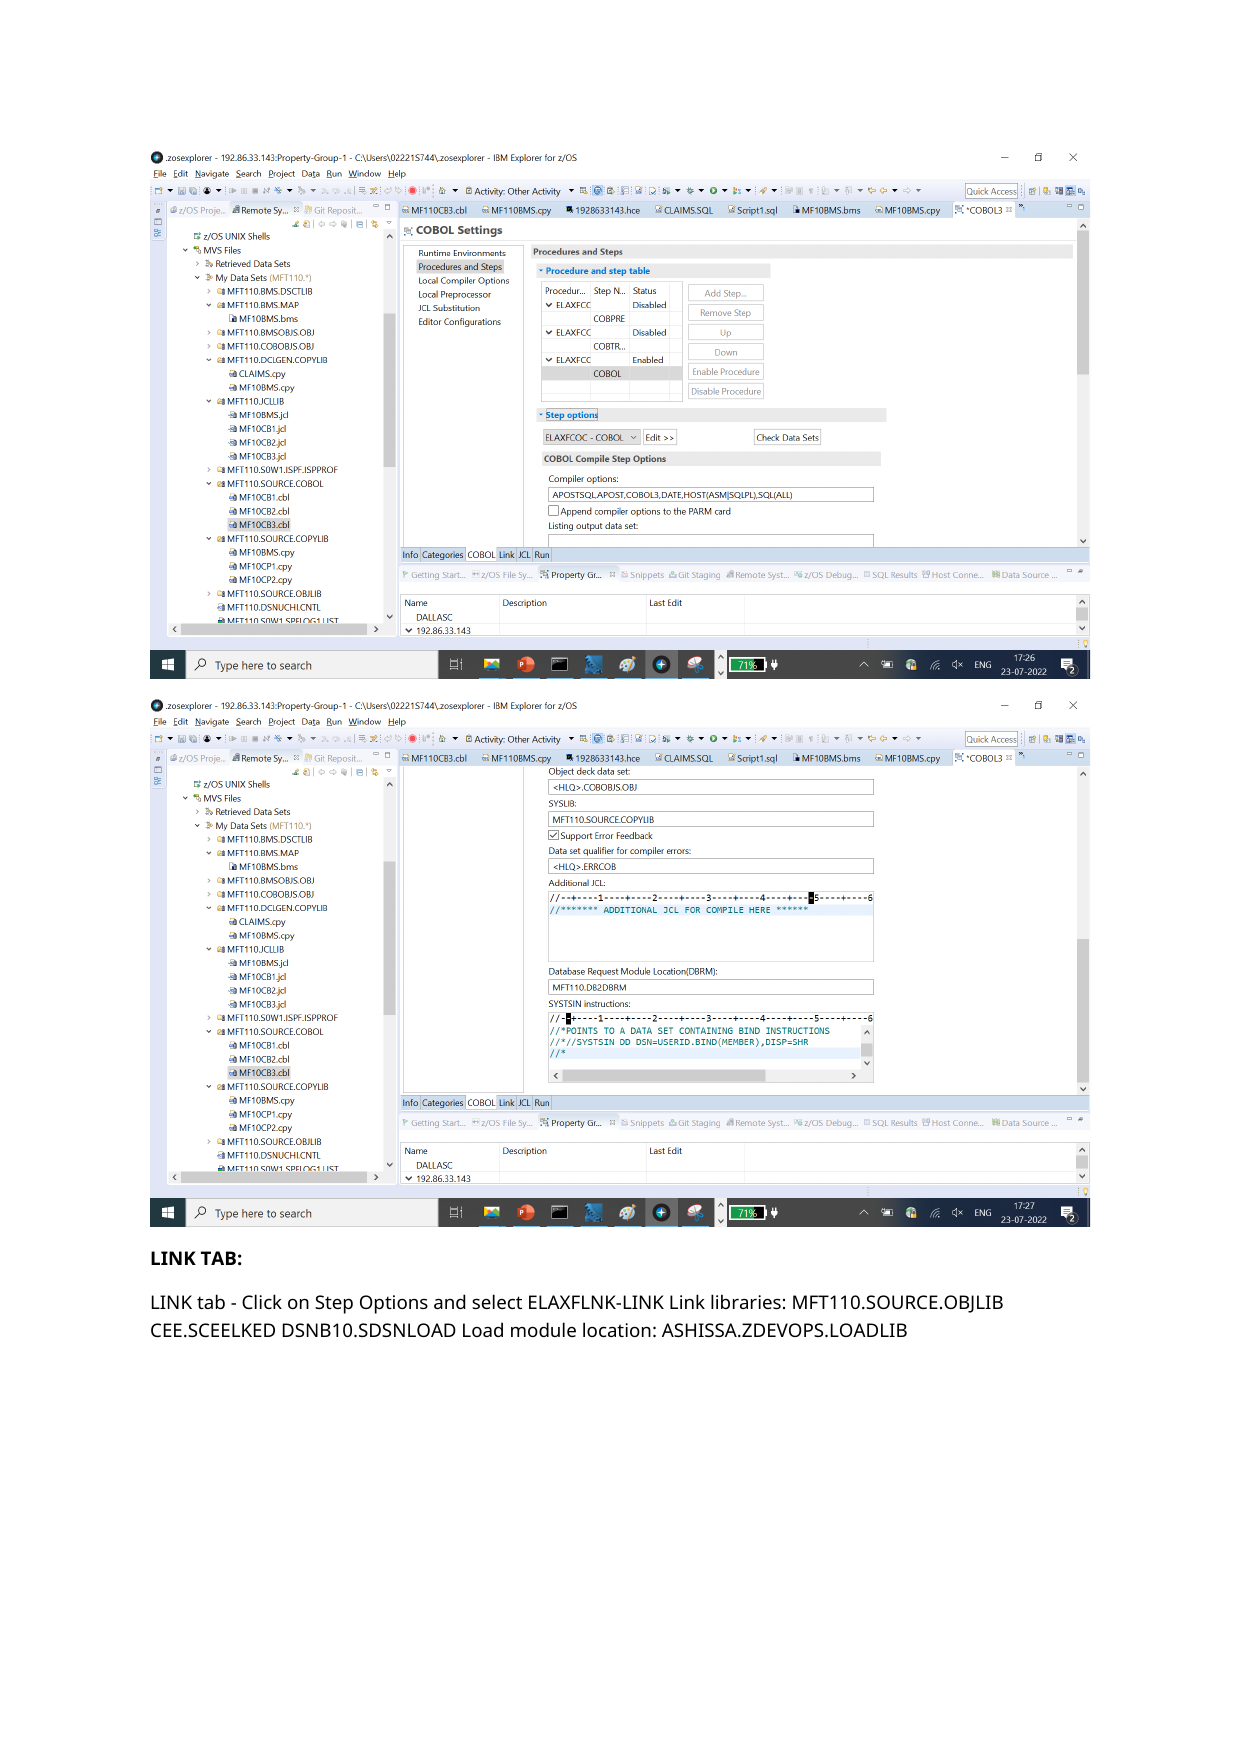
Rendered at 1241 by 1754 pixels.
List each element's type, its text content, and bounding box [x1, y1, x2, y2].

picture [150, 150, 1091, 679]
text LINK tab - Click on Step Options and select ELAXFLNK-LINK Link libraries: MFT110.SOURCE.OBJLIB CEE.SCEELKED DSNB10.SDSNLOAD Load module location: ASHISSA.ZDEVOPS.LOADLIB [150, 1289, 1090, 1343]
text LINK TAB: [150, 1245, 1090, 1271]
picture [150, 697, 1091, 1227]
